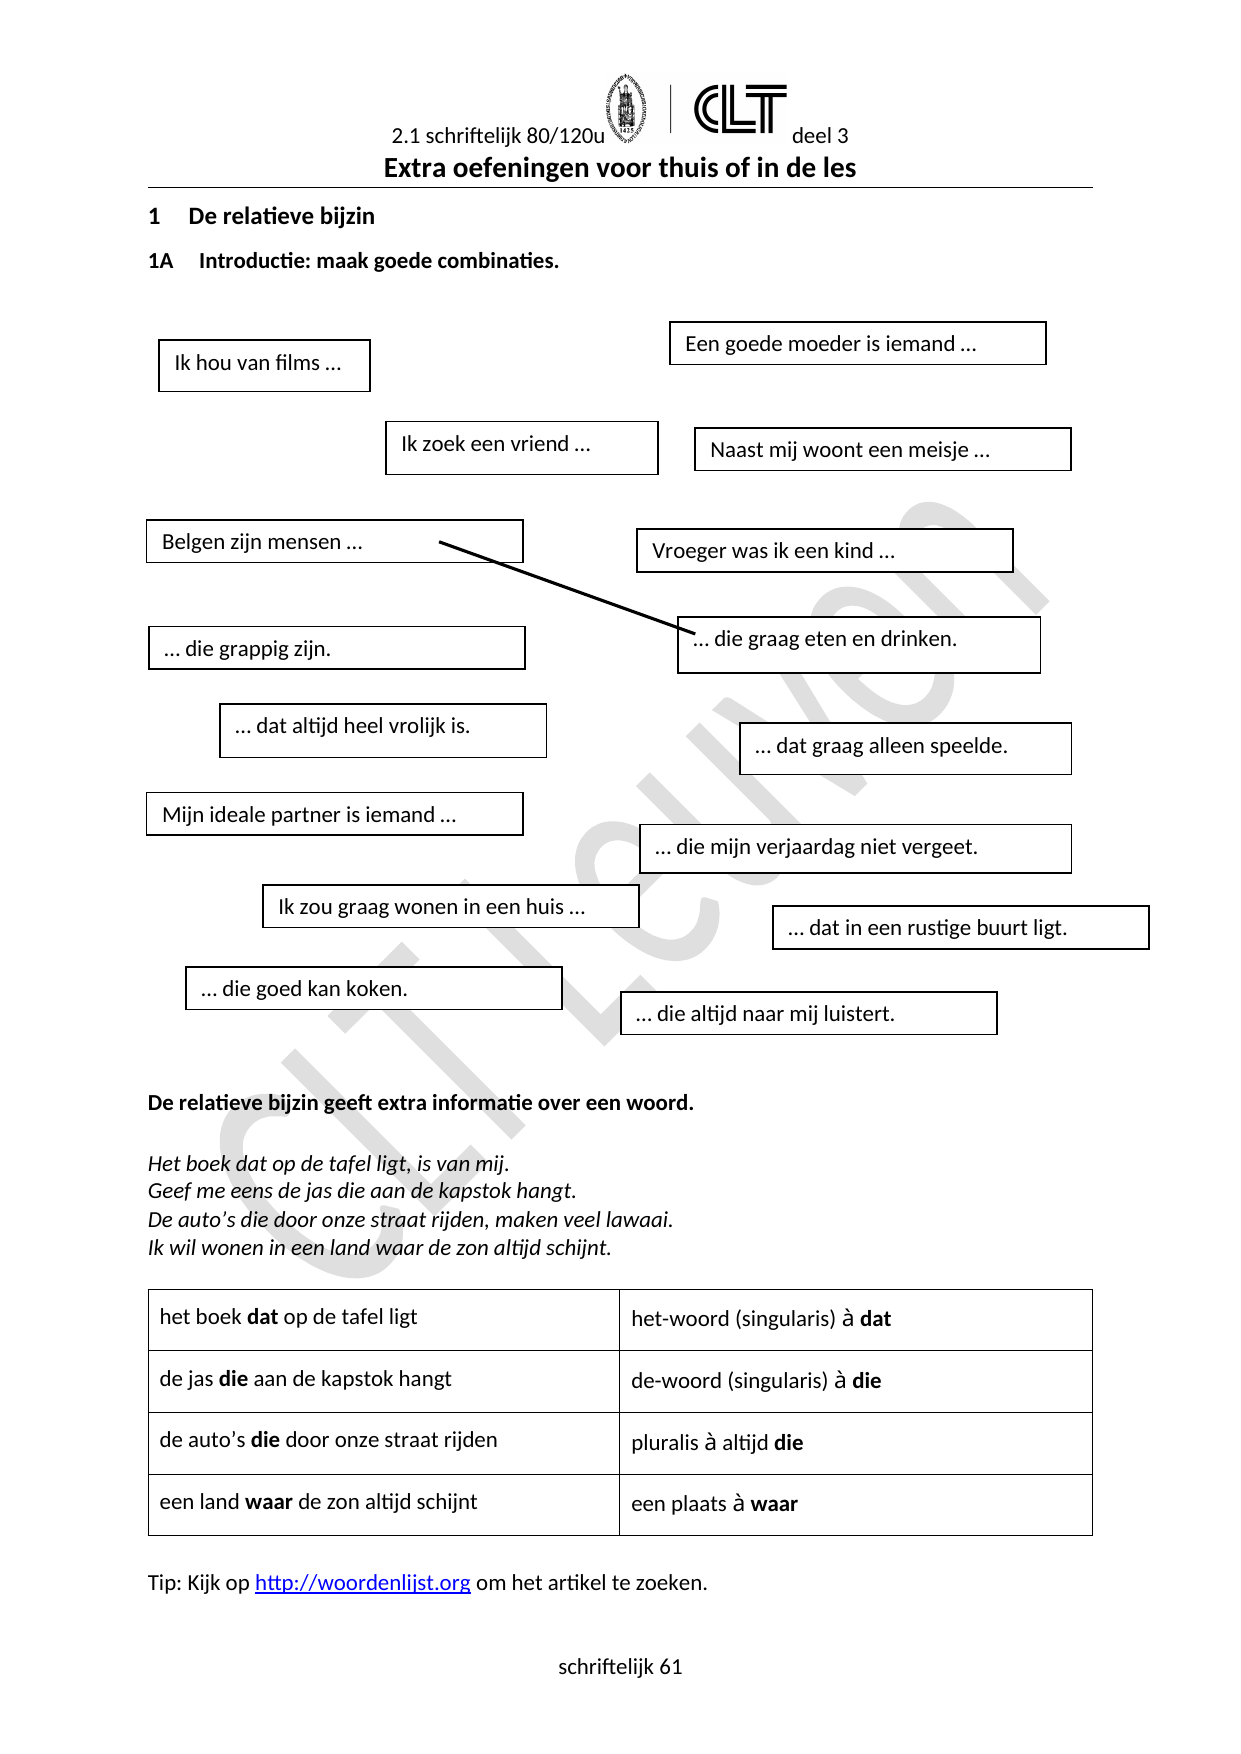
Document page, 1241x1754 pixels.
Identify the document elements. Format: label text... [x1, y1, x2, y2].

text Extra oefeningen voor thuis of in de les [148, 149, 1093, 187]
text 1A Introductie: maak goede combinaties. [148, 246, 1093, 274]
table_cell een land waar de zon altijd schijnt [149, 1475, 619, 1535]
text 1 De relatieve bijzin [148, 200, 1093, 231]
table_header het boek dat op de tafel ligt [149, 1290, 619, 1350]
table_cell pluralis à altijd die [620, 1413, 1092, 1473]
table_cell de-woord (singularis) à die [620, 1351, 1092, 1412]
text Ik wil wonen in een land waar de zon altijd schijnt. [148, 1233, 1093, 1261]
picture [605, 73, 787, 144]
table_cell een plaats à waar [620, 1475, 1092, 1535]
table_header het-woord (singularis) à dat [620, 1290, 1092, 1350]
table_cell de jas die aan de kapstok hangt [149, 1351, 619, 1412]
table_cell de auto’s die door onze straat rijden [149, 1413, 619, 1473]
text Het boek dat op de tafel ligt, is van mij. Geef me eens de jas die aan de kapstok hangt. De auto’s die door onze straat rijden, maken veel lawaai. [148, 1149, 1093, 1233]
text De relatieve bijzin geeft extra informatie over een woord. [148, 1088, 1093, 1116]
text Tip: Kijk op http://woordenlijst.org om het artikel te zoeken. [148, 1568, 1093, 1596]
